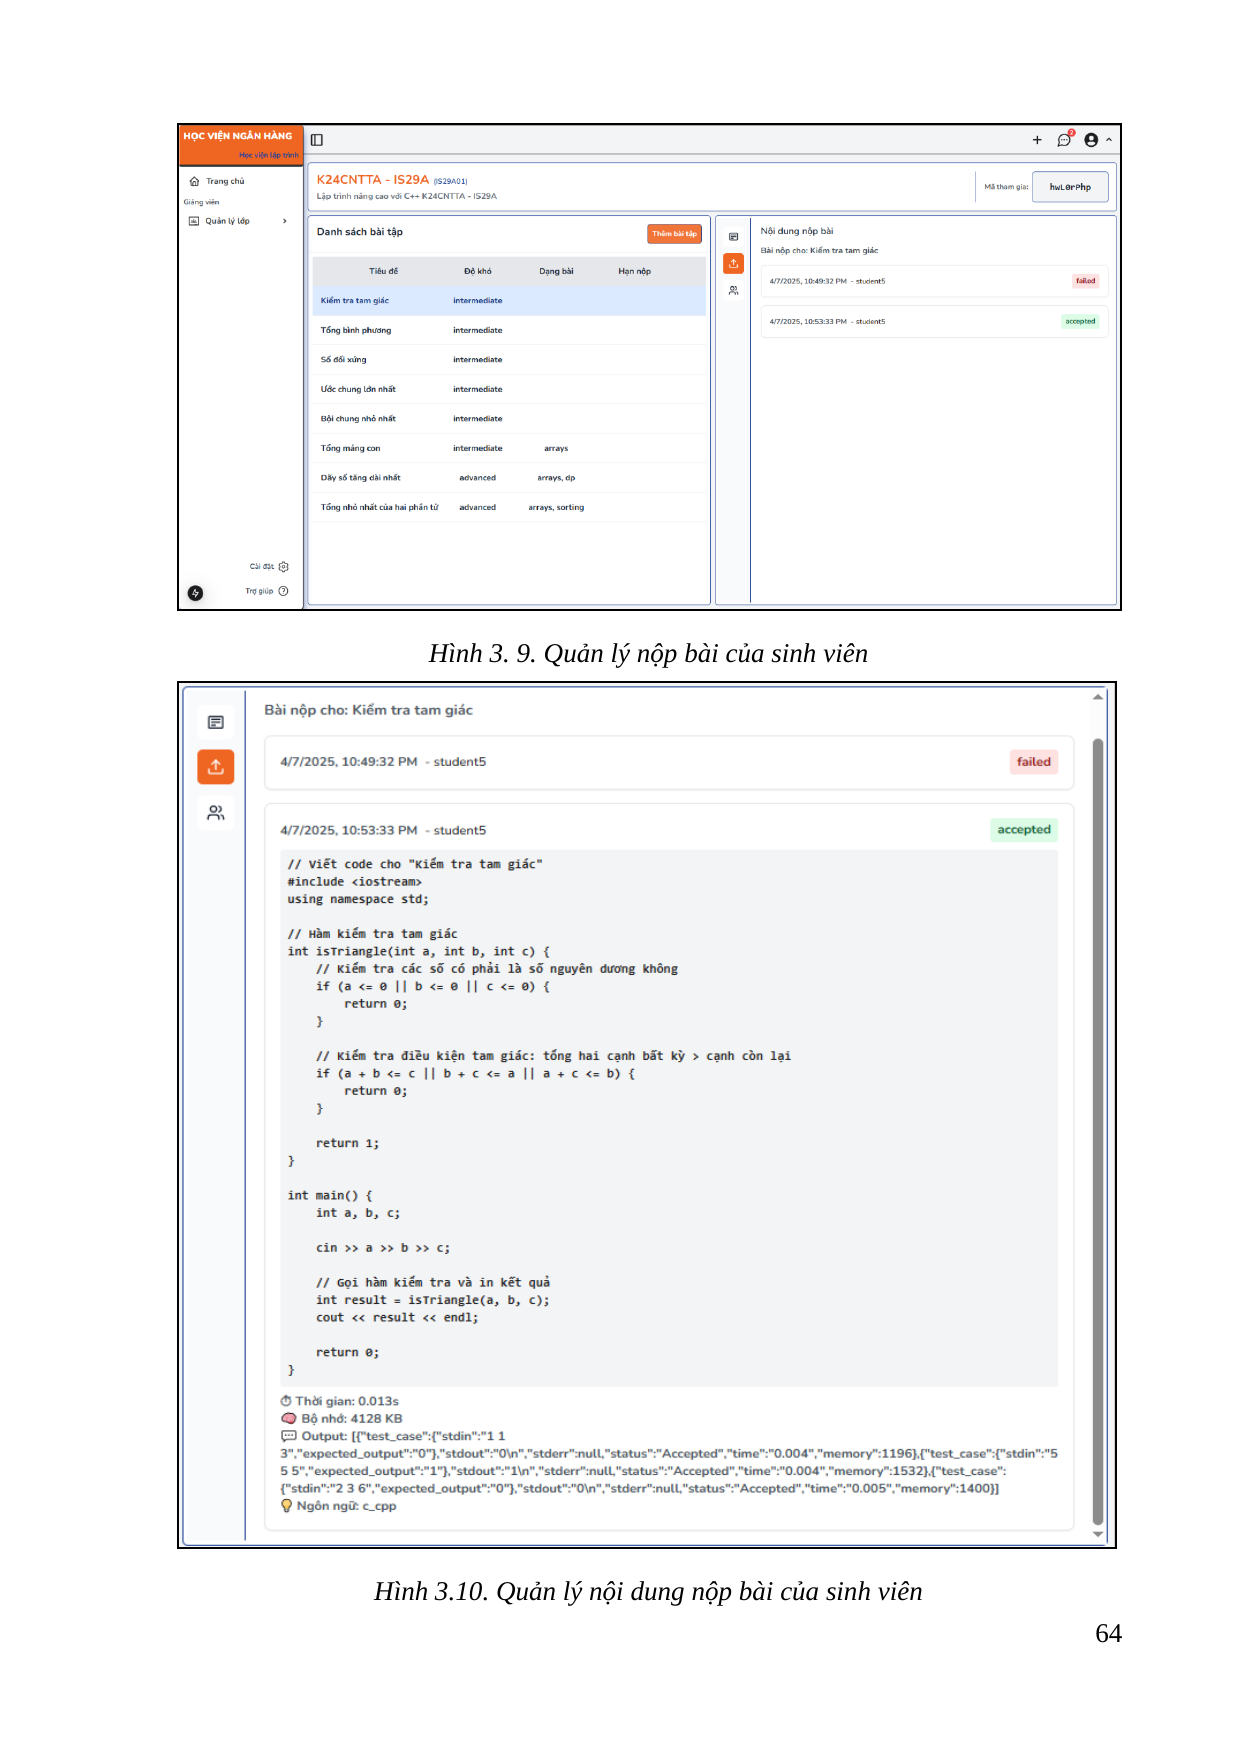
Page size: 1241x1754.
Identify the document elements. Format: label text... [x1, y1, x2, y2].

text Hình 3. 9. Quản lý nộp bài của sinh viên [177, 637, 1122, 668]
text Hình 3.10. Quản lý nội dung nộp bài của sinh viên [177, 1575, 1122, 1606]
picture [179, 125, 1120, 609]
picture [179, 683, 1115, 1547]
